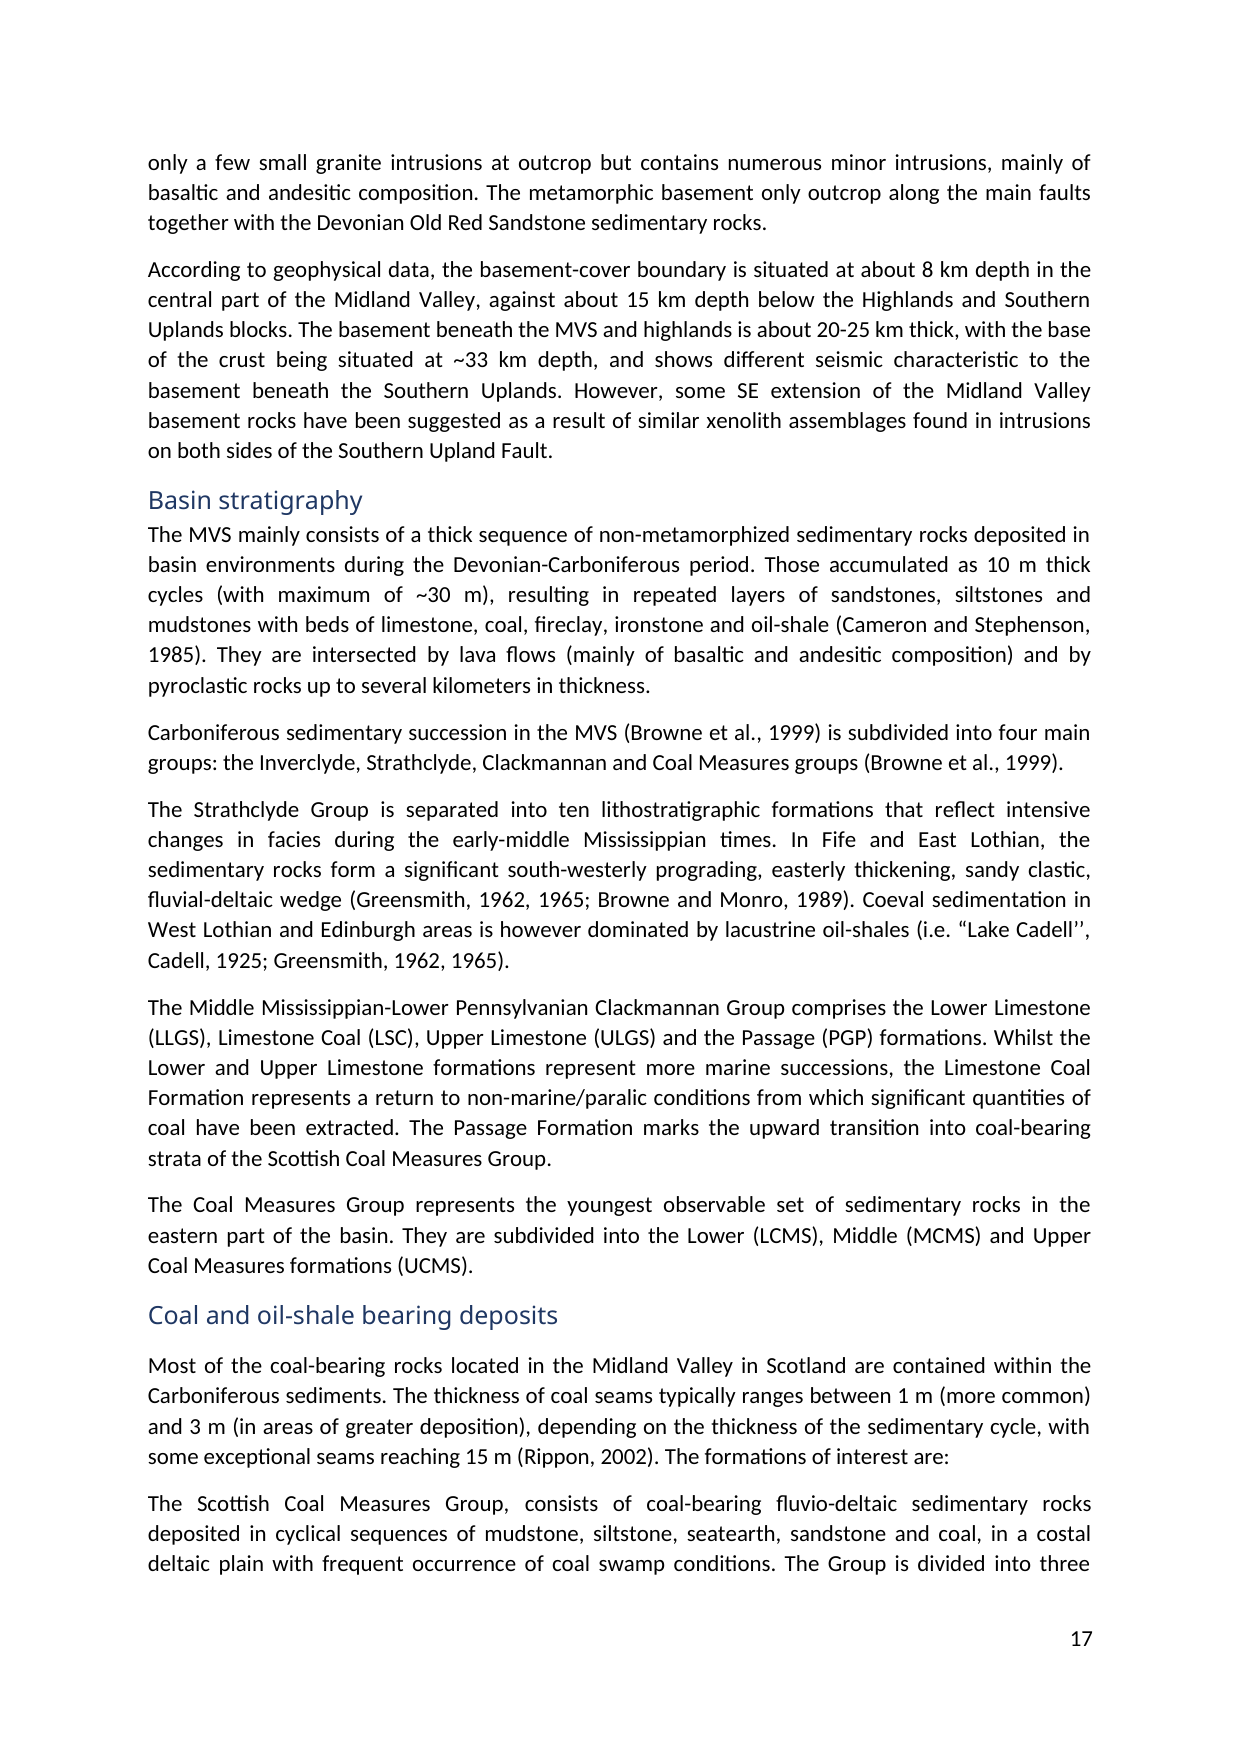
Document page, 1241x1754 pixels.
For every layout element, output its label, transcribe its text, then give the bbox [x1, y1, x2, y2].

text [148, 1489, 1093, 1577]
text The MVS mainly consists of a thick sequence of non-metamorphized sedimentary rocks deposited in basin environments during the Devonian-Carboniferous period. Those accumulated as 10 m thick cycles (with maximum of ~30 m), resulting in repeated layers of sandstones, siltstones and mudstones with beds of limestone, coal, fireclay, ironstone and oil-shale (Cameron and Stephenson, 1985). They are intersected by lava flows (mainly of basaltic and andesitic composition) and by pyroclastic rocks up to several kilometers in thickness. [148, 520, 1093, 699]
subtitle Basin stratigraphy [148, 483, 1093, 517]
text The Middle Mississippian-Lower Pennsylvanian Clackmannan Group comprises the Lower Limestone (LLGS), Limestone Coal (LSC), Upper Limestone (ULGS) and the Passage (PGP) formations. Whilst the Lower and Upper Limestone formations represent more marine successions, the Limestone Coal Formation represents a return to non-marine/paralic conditions from which significant quantities of coal have been extracted. The Passage Formation marks the upward transition into coal-bearing strata of the Scottish Coal Measures Group. [148, 993, 1093, 1172]
text Most of the coal-bearing rocks located in the Midland Valley in Scotland are contained within the Carboniferous sediments. The thickness of coal seams typically ranges between 1 m (more common) and 3 m (in areas of greater deposition), depending on the thickness of the sedimentary cycle, with some exceptional seams reaching 15 m (Rippon, 2002). The formations of interest are: [148, 1351, 1093, 1470]
text According to geophysical data, the basement-cover boundary is situated at about 8 km depth in the central part of the Midland Valley, against about 15 km depth below the Highlands and Southern Uplands blocks. The basement beneath the MVS and highlands is about 20-25 km thick, with the base of the crust being situated at ~33 km depth, and shows different seismic characteristic to the basement beneath the Southern Uplands. However, some SE extension of the Midland Valley basement rocks have been suggested as a result of similar xenolith assemblages found in intrusions on both sides of the Southern Upland Fault. [148, 255, 1093, 464]
text Carboniferous sedimentary succession in the MVS (Browne et al., 1999) is subdivided into four main groups: the Inverclyde, Strathclyde, Clackmannan and Coal Measures groups (Browne et al., 1999). [148, 718, 1093, 776]
text The Coal Measures Group represents the youngest observable set of sedimentary rocks in the eastern part of the basin. They are subdivided into the Lower (LCMS), Middle (MCMS) and Upper Coal Measures formations (UCMS). [148, 1191, 1093, 1279]
text The Strathclyde Group is separated into ten lithostratigraphic formations that reflect intensive changes in facies during the early-middle Mississippian times. In Fife and East Lothian, the sedimentary rocks form a significant south-westerly prograding, easterly thickening, sandy clastic, fluvial-deltaic wedge (Greensmith, 1962, 1965; Browne and Monro, 1989). Coeval sedimentation in West Lothian and Edinburgh areas is however dominated by lacustrine oil-shales (i.e. “Lake Cadell’’, Cadell, 1925; Greensmith, 1962, 1965). [148, 795, 1093, 974]
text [148, 148, 1093, 236]
text Coal and oil-shale bearing deposits [148, 1298, 1093, 1332]
